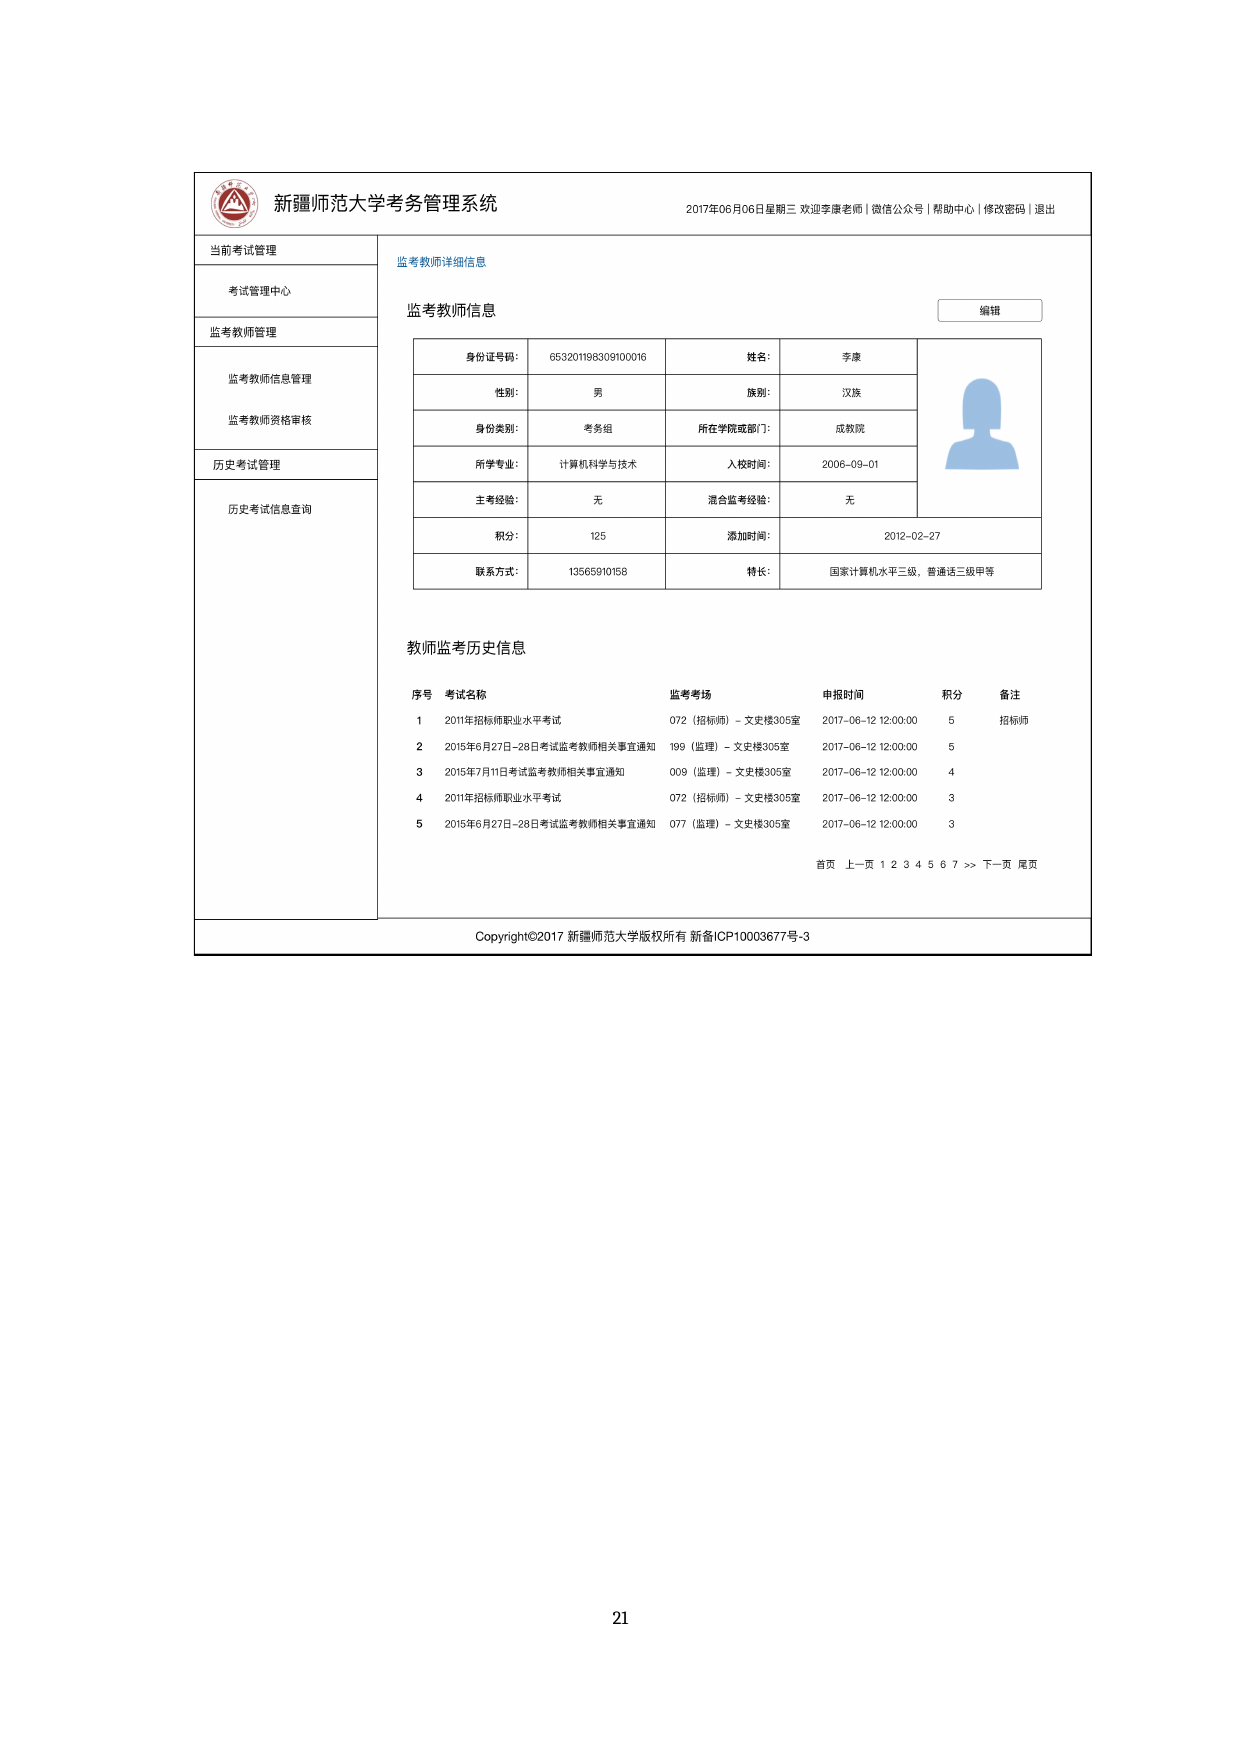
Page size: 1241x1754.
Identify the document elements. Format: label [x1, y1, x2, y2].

picture [193, 172, 1092, 956]
